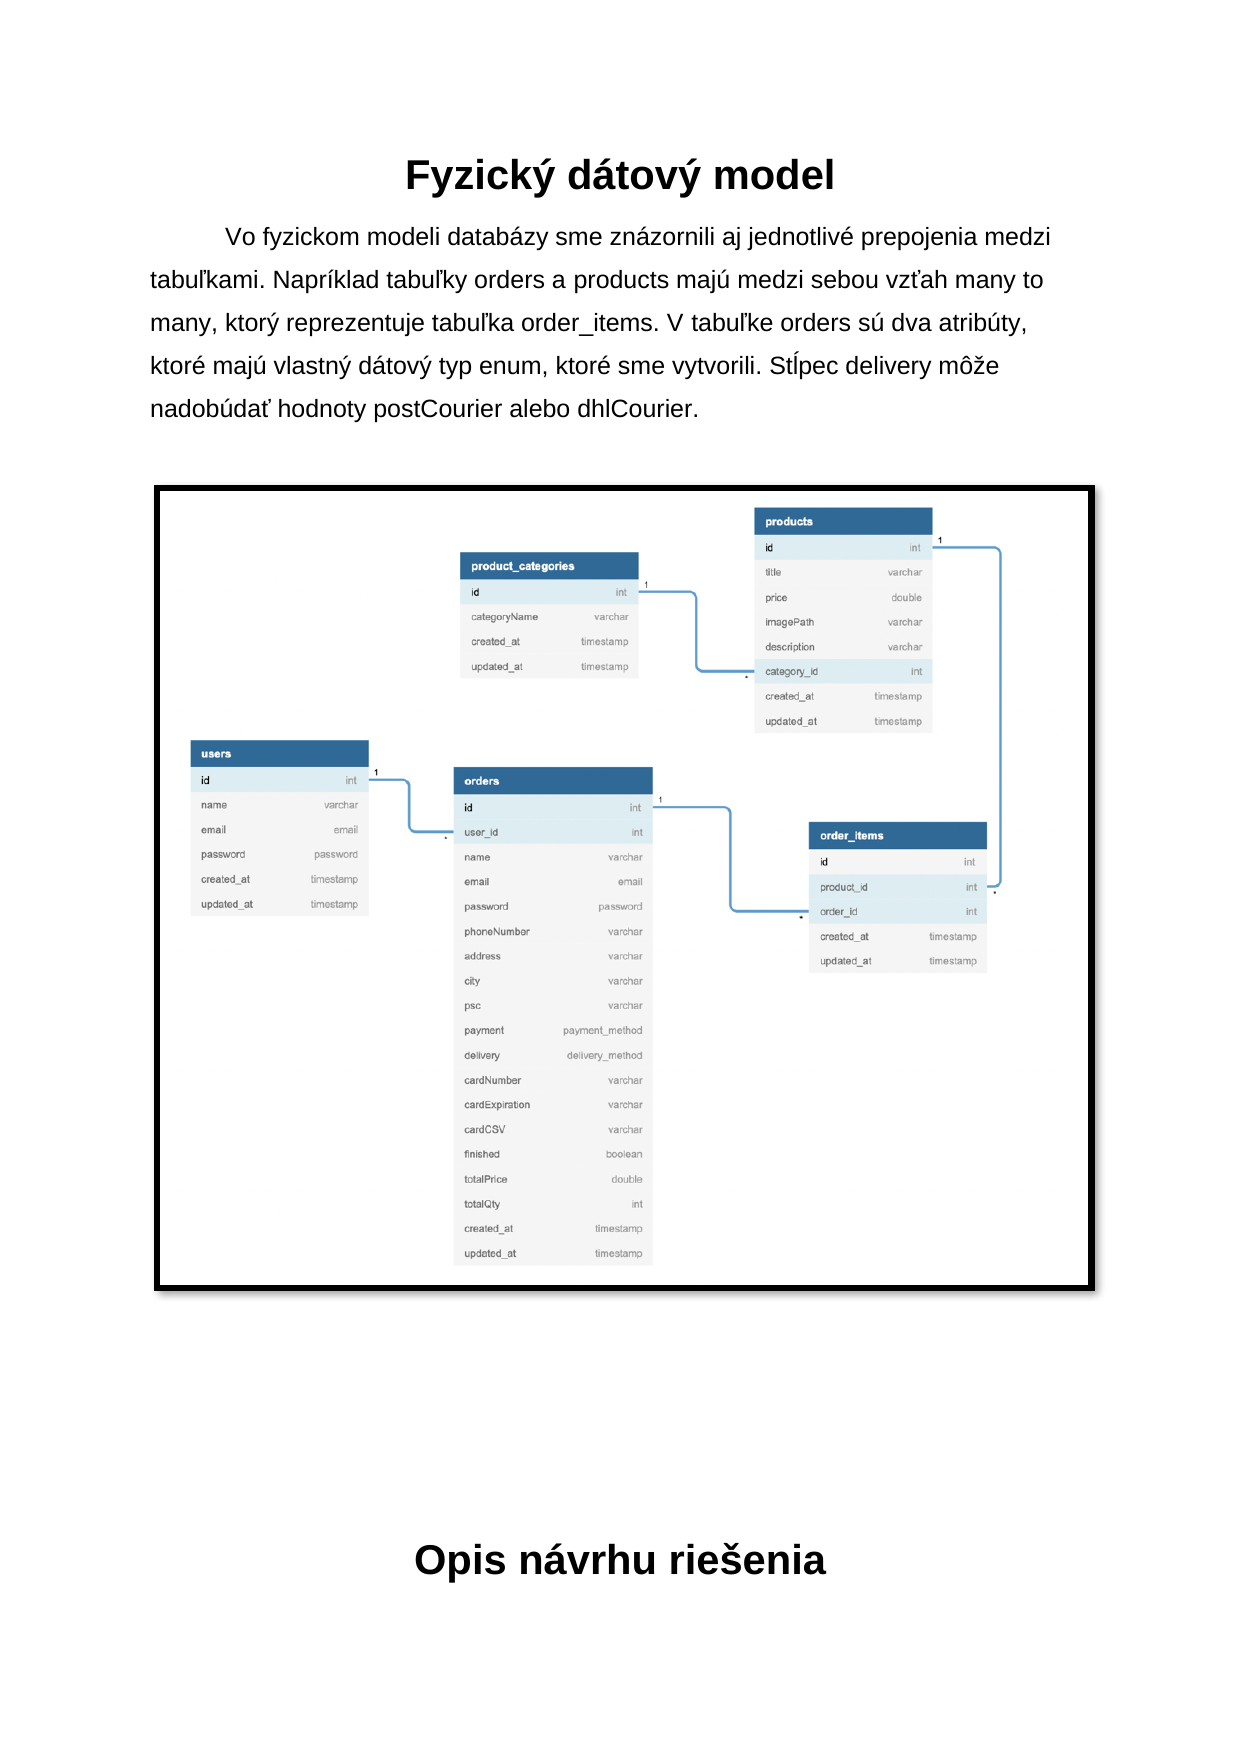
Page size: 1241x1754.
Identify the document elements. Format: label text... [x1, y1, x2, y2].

text Vo fyzickom modeli databázy sme znázornili aj jednotlivé prepojenia medzi tabuľkami. Napríklad tabuľky orders a products majú medzi sebou vzťah many to many, ktorý reprezentuje tabuľka order_items. V tabuľke orders sú dva atribúty, ktoré majú vlastný dátový typ enum, ktoré sme vytvorili. Stĺpec delivery môže nadobúdať hodnoty postCourier alebo dhlCourier. [150, 222, 1090, 423]
text Fyzický dátový model [150, 150, 1090, 198]
picture [160, 491, 1088, 1285]
text Opis návrhu riešenia [150, 1536, 1090, 1584]
